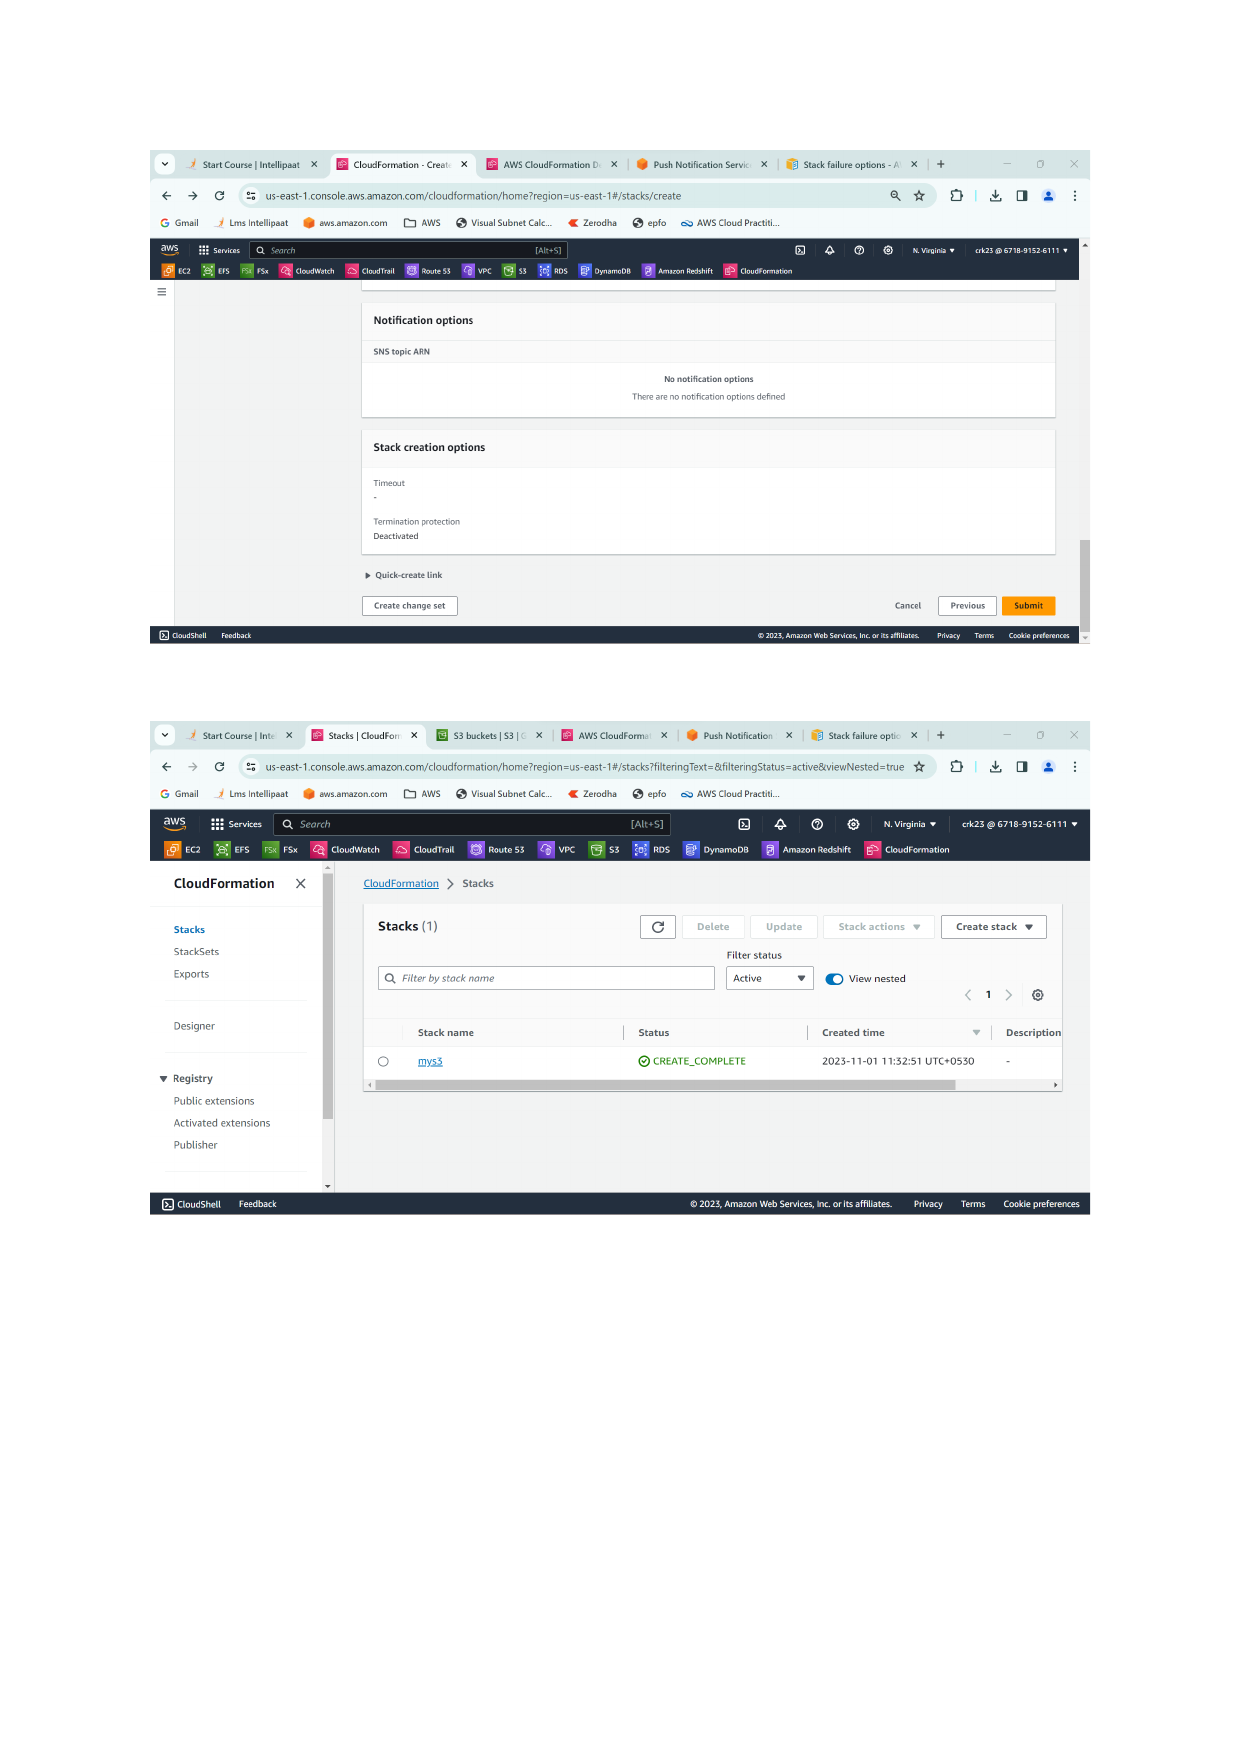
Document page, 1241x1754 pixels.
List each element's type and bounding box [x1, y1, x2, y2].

picture [150, 150, 1091, 644]
picture [150, 721, 1091, 1215]
